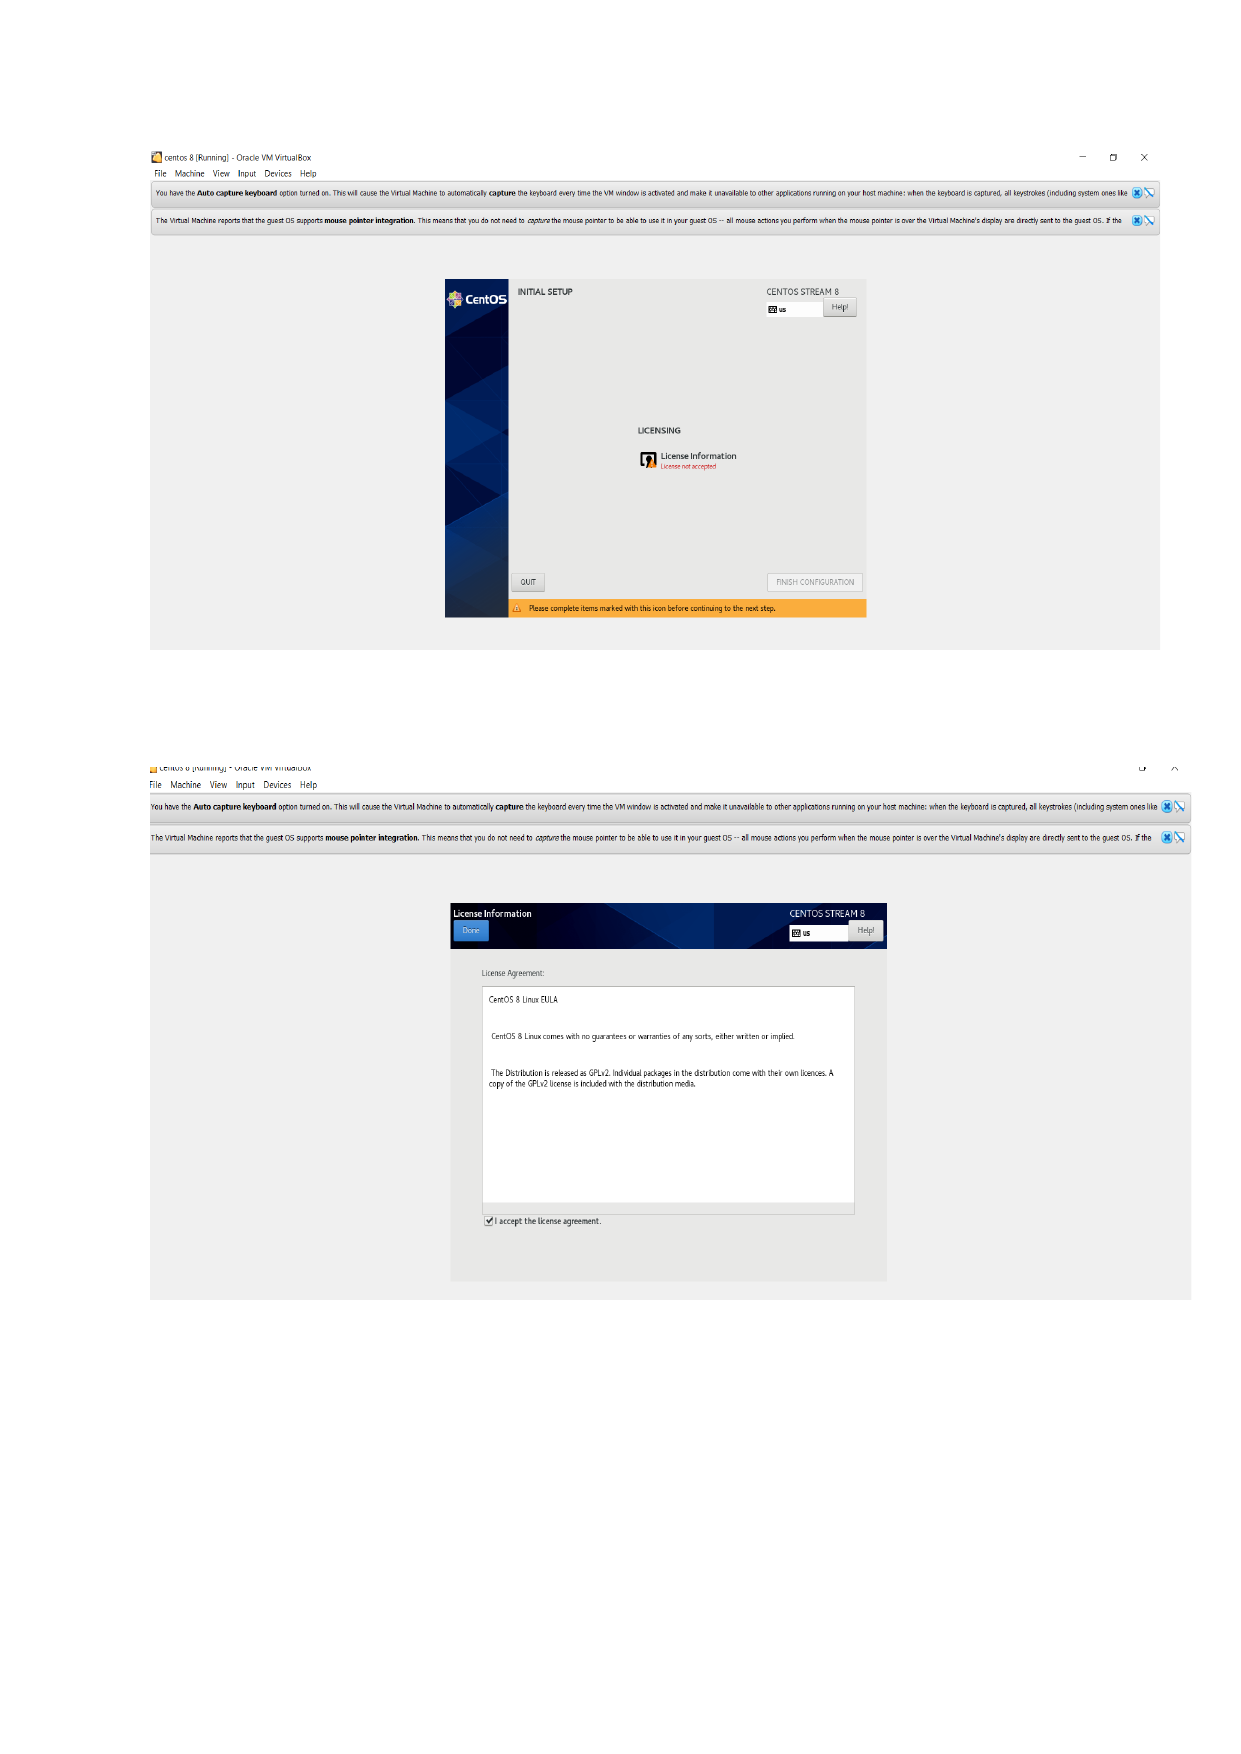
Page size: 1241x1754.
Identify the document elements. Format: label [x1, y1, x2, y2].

picture [150, 767, 1192, 1300]
picture [150, 150, 1160, 650]
